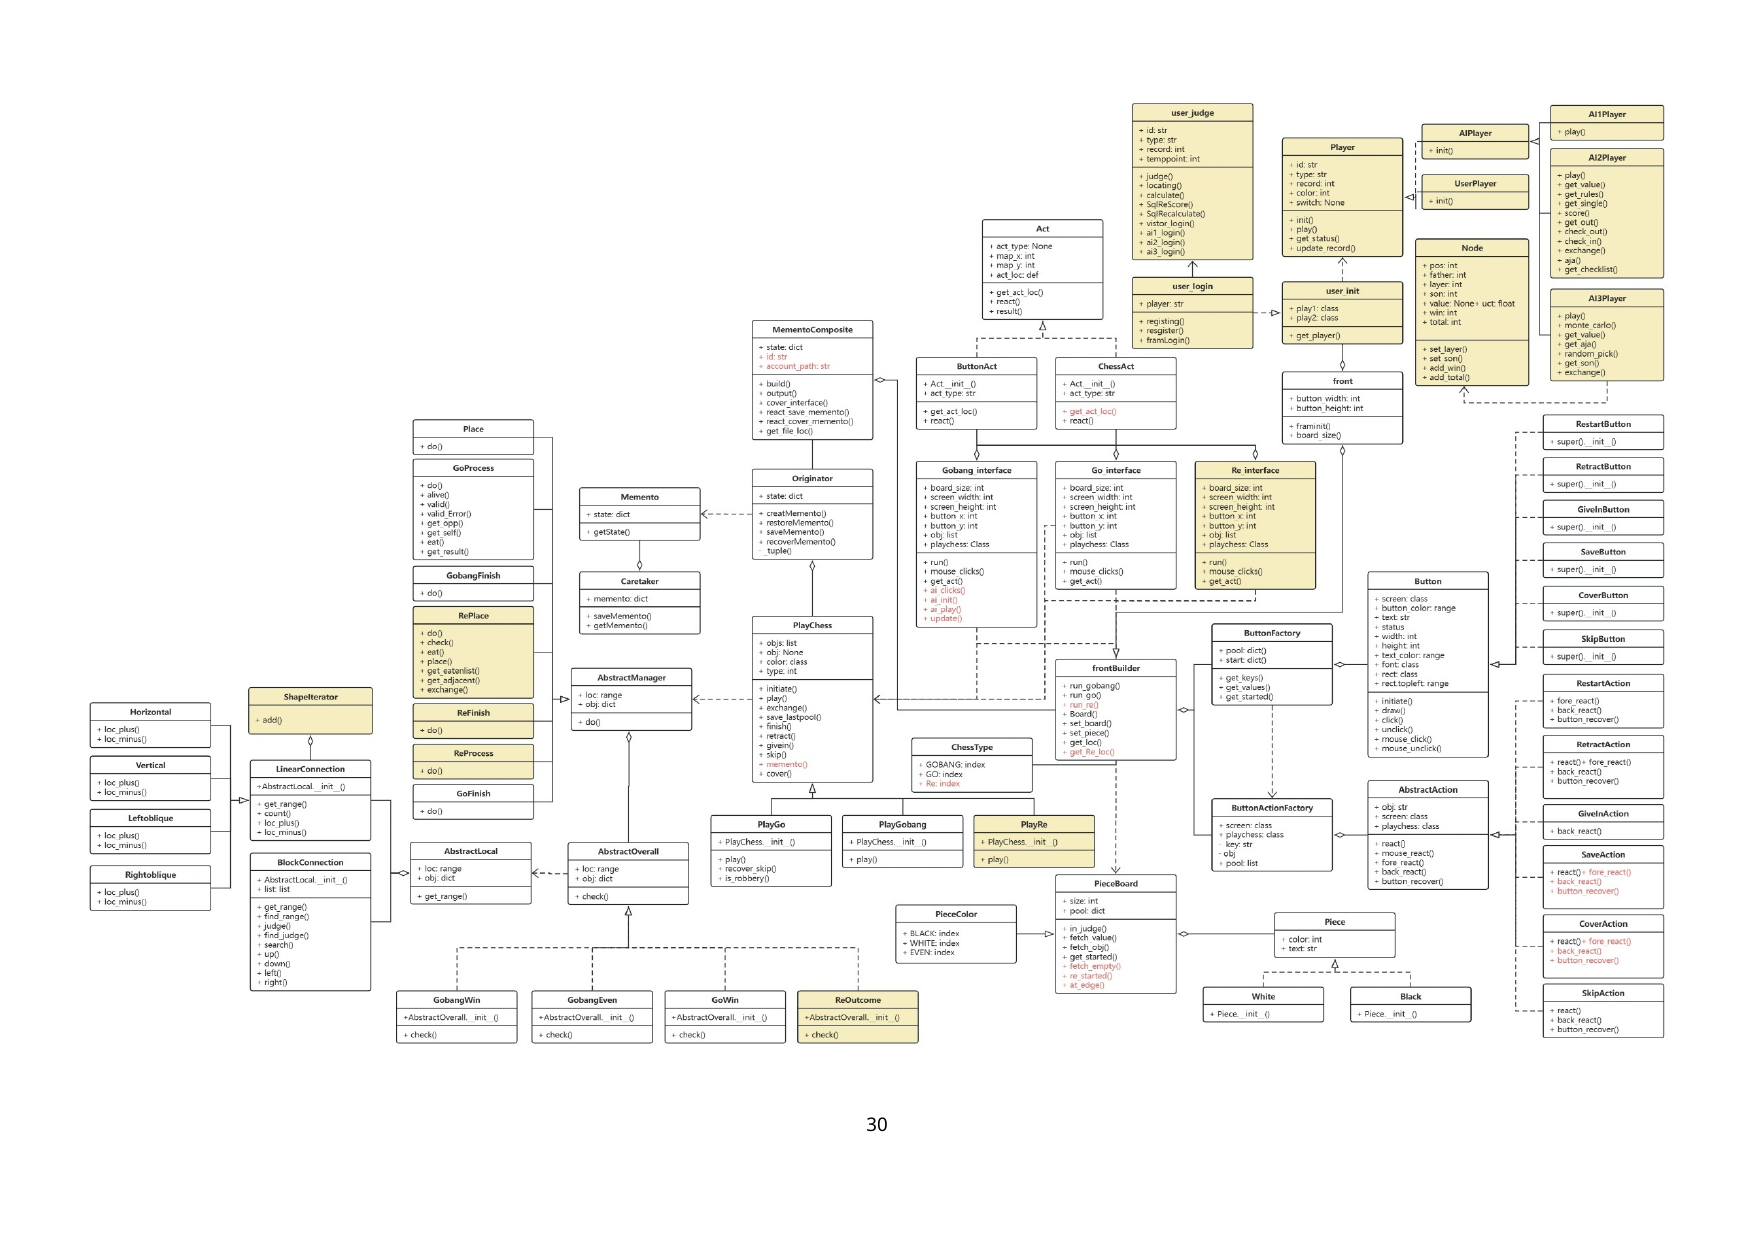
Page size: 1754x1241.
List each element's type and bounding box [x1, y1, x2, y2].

picture [75, 89, 1678, 1057]
